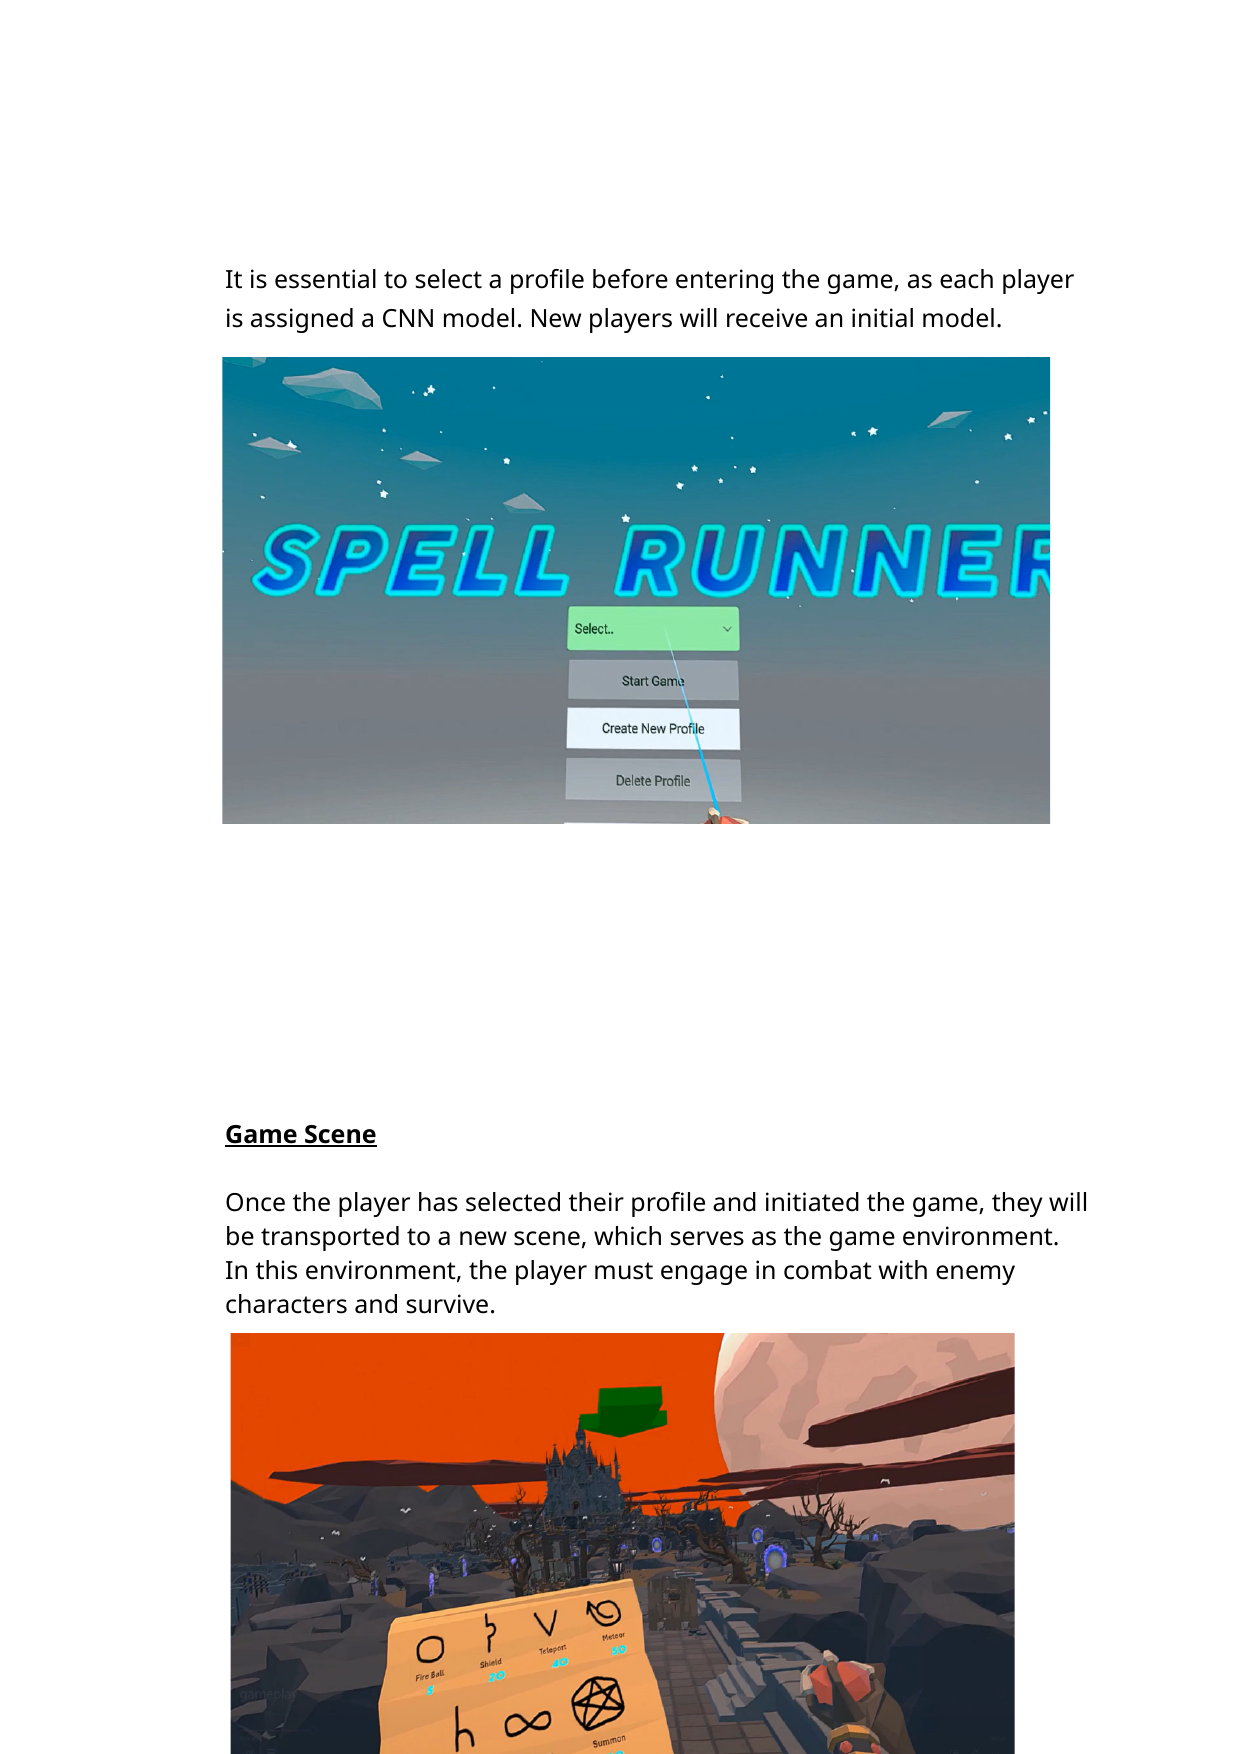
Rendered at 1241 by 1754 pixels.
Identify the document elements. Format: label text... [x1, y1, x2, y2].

picture [222, 400, 1051, 824]
picture [230, 1333, 1015, 1754]
picture [222, 357, 266, 367]
picture [428, 386, 434, 394]
picture [867, 428, 877, 435]
text Once the player has selected their profile and initiated the game, they will be transported to a new scene, which serves as the game environment. In this environment, the player must engage in combat with enemy characters and survive. [225, 1185, 1090, 1321]
picture [1035, 540, 1051, 558]
text It is essential to select a profile before entering the game, as each player is assigned a CNN model. New players will receive an initial model. [225, 262, 1090, 335]
text Game Scene [150, 1117, 1090, 1151]
picture [282, 368, 383, 409]
